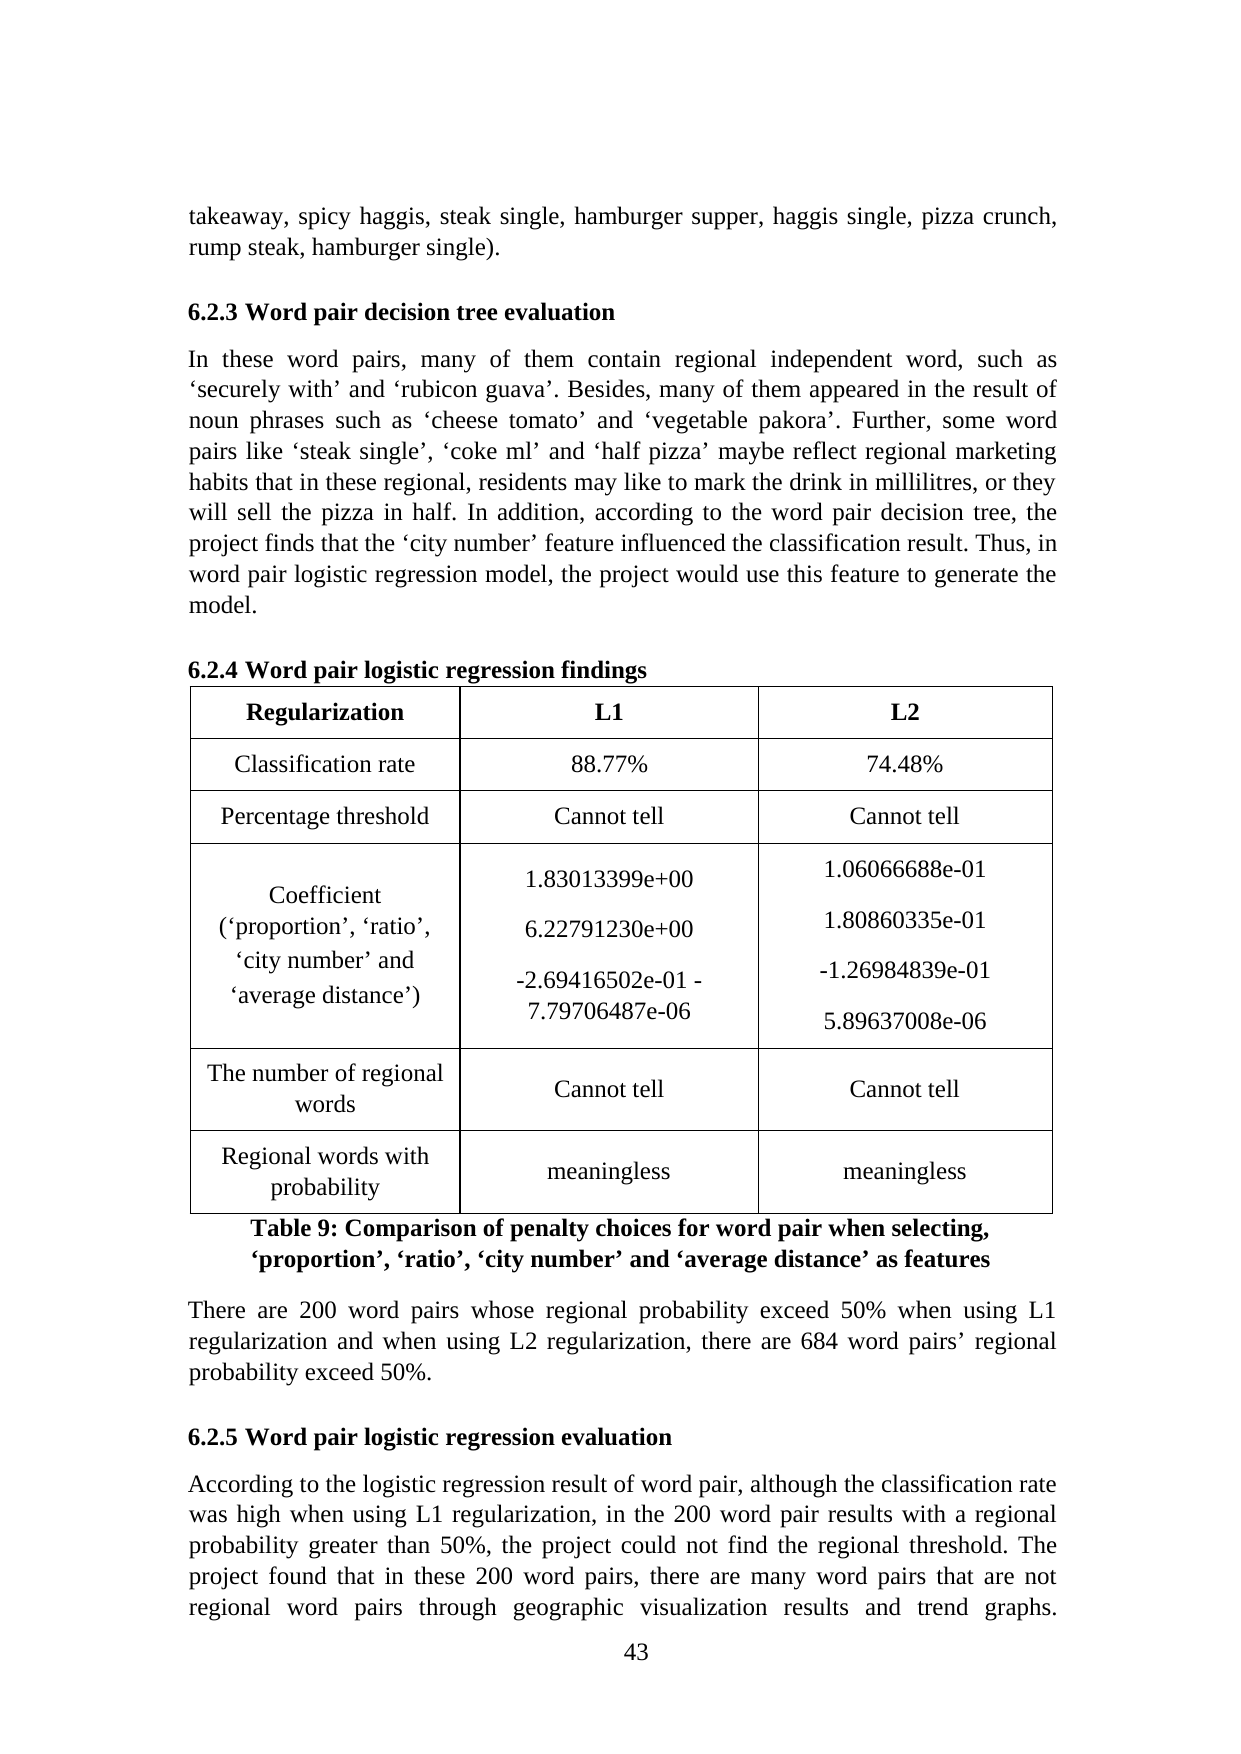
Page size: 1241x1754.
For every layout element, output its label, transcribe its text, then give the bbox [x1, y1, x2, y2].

table_cell 1.06066688e-01 1.80860335e-01 -1.26984839e-01 5.89637008e-06 [759, 844, 1052, 1048]
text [188, 1469, 1058, 1620]
table_cell Cannot tell [759, 1049, 1052, 1130]
table_header L2 [759, 687, 1052, 738]
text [188, 201, 1058, 260]
table_cell Regional words with probability [191, 1131, 459, 1212]
subtitle 6.2.3 Word pair decision tree evaluation [188, 297, 1058, 326]
subtitle Table 9: Comparison of penalty choices for word pair when selecting, ‘proportion’, ‘ratio’, ‘city number’ and ‘average distance’ as features [191, 1214, 1049, 1273]
table_cell Coefficient (‘proportion’, ‘ratio’, ‘city number’ and ‘average distance’) [191, 844, 459, 1048]
table_cell Cannot tell [461, 1049, 758, 1130]
table_cell 74.48% [759, 739, 1052, 790]
table_cell The number of regional words [191, 1049, 459, 1130]
table_header Regularization [191, 687, 459, 738]
table_cell Cannot tell [759, 791, 1052, 842]
table_cell Classification rate [191, 739, 459, 790]
subtitle 6.2.4 Word pair logistic regression findings [188, 655, 1058, 684]
table_cell Percentage threshold [191, 791, 459, 842]
table_header L1 [461, 687, 758, 738]
subtitle 6.2.5 Word pair logistic regression evaluation [188, 1422, 1058, 1451]
table_cell Cannot tell [461, 791, 758, 842]
text There are 200 word pairs whose regional probability exceed 50% when using L1 regularization and when using L2 regularization, there are 684 word pairs’ regional probability exceed 50%. [188, 1295, 1058, 1385]
table_cell 88.77% [461, 739, 758, 790]
table_cell meaningless [461, 1131, 758, 1212]
table_cell 1.83013399e+00 6.22791230e+00 -2.69416502e-01 -7.79706487e-06 [461, 844, 758, 1048]
text In these word pairs, many of them contain regional independent word, such as ‘securely with’ and ‘rubicon guava’. Besides, many of them appeared in the result of noun phrases such as ‘cheese tomato’ and ‘vegetable pakora’. Further, some word pairs like ‘steak single’, ‘coke ml’ and ‘half pizza’ maybe reflect regional marketing habits that in these regional, residents may like to mark the drink in millilitres, or they will sell the pizza in half. In addition, according to the word pair decision tree, the project finds that the ‘city number’ feature influenced the classification result. Thus, in word pair logistic regression model, the project would use this feature to generate the model. [188, 344, 1058, 618]
table_cell meaningless [759, 1131, 1052, 1212]
